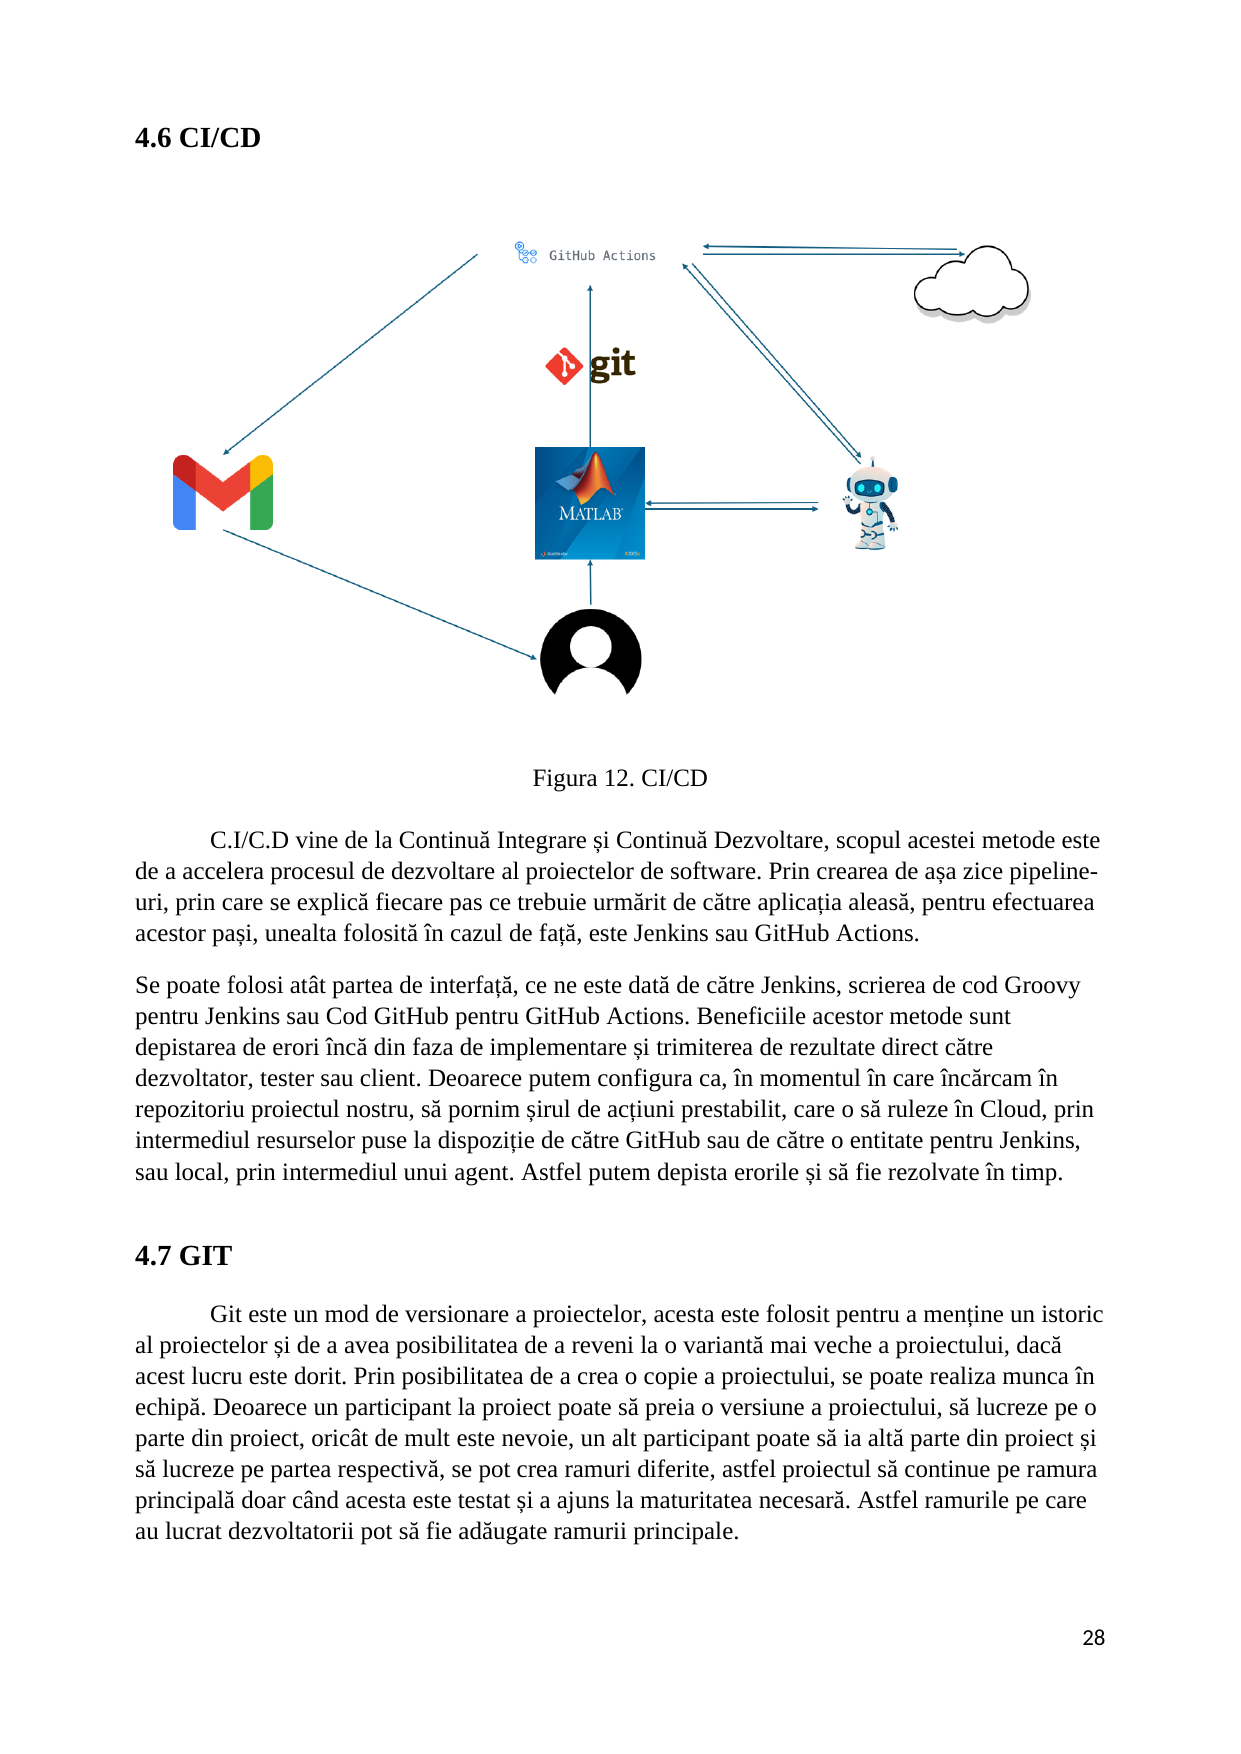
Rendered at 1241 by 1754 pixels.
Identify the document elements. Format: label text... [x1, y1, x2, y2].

text Git este un mod de versionare a proiectelor, acesta este folosit pentru a menține un istoric al proiectelor și de a avea posibilitatea de a reveni la o variantă mai veche a proiectului, dacă acest lucru este dorit. Prin posibilitatea de a crea o copie a proiectului, se poate realiza munca în echipă. Deoarece un participant la proiect poate să preia o versiune a proiectului, să lucreze pe o parte din proiect, oricât de mult este nevoie, un alt participant poate să ia altă parte din proiect și să lucreze pe partea respectivă, se pot crea ramuri diferite, astfel proiectul să continue pe ramura principală doar când acesta este testat și a ajuns la maturitatea necesară. Astfel ramurile pe care au lucrat dezvoltatorii pot să fie adăugate ramurii principale. [135, 1299, 1105, 1545]
text C.I/C.D vine de la Continuă Integrare și Continuă Dezvoltare, scopul acestei metode este de a accelera procesul de dezvoltare al proiectelor de software. Prin crearea de așa zice pipeline-uri, prin care se explică fiecare pas ce trebuie urmărit de către aplicația aleasă, pentru efectuarea acestor pași, unealta folosită în cazul de față, este Jenkins sau GitHub Actions. [135, 825, 1105, 947]
text 4.6 CI/CD [135, 120, 1105, 153]
text Se poate folosi atât partea de interfață, ce ne este dată de către Jenkins, scrierea de cod Groovy pentru Jenkins sau Cod GitHub pentru GitHub Actions. Beneficiile acestor metode sunt depistarea de erori încă din faza de implementare și trimiterea de rezultate direct către dezvoltator, tester sau client. Deoarece putem configura ca, în momentul în care încărcam în repozitoriu proiectul nostru, să pornim șirul de acțiuni prestabilit, care o să ruleze în Cloud, prin intermediul resurselor puse la dispoziție de către GitHub sau de către o entitate pentru Jenkins, sau local, prin intermediul unui agent. Astfel putem depista erorile și să fie rezolvate în timp. [135, 970, 1105, 1185]
text 4.7 GIT [135, 1238, 1105, 1271]
picture [135, 206, 1081, 737]
text Figura 12. CI/CD [135, 763, 1105, 792]
